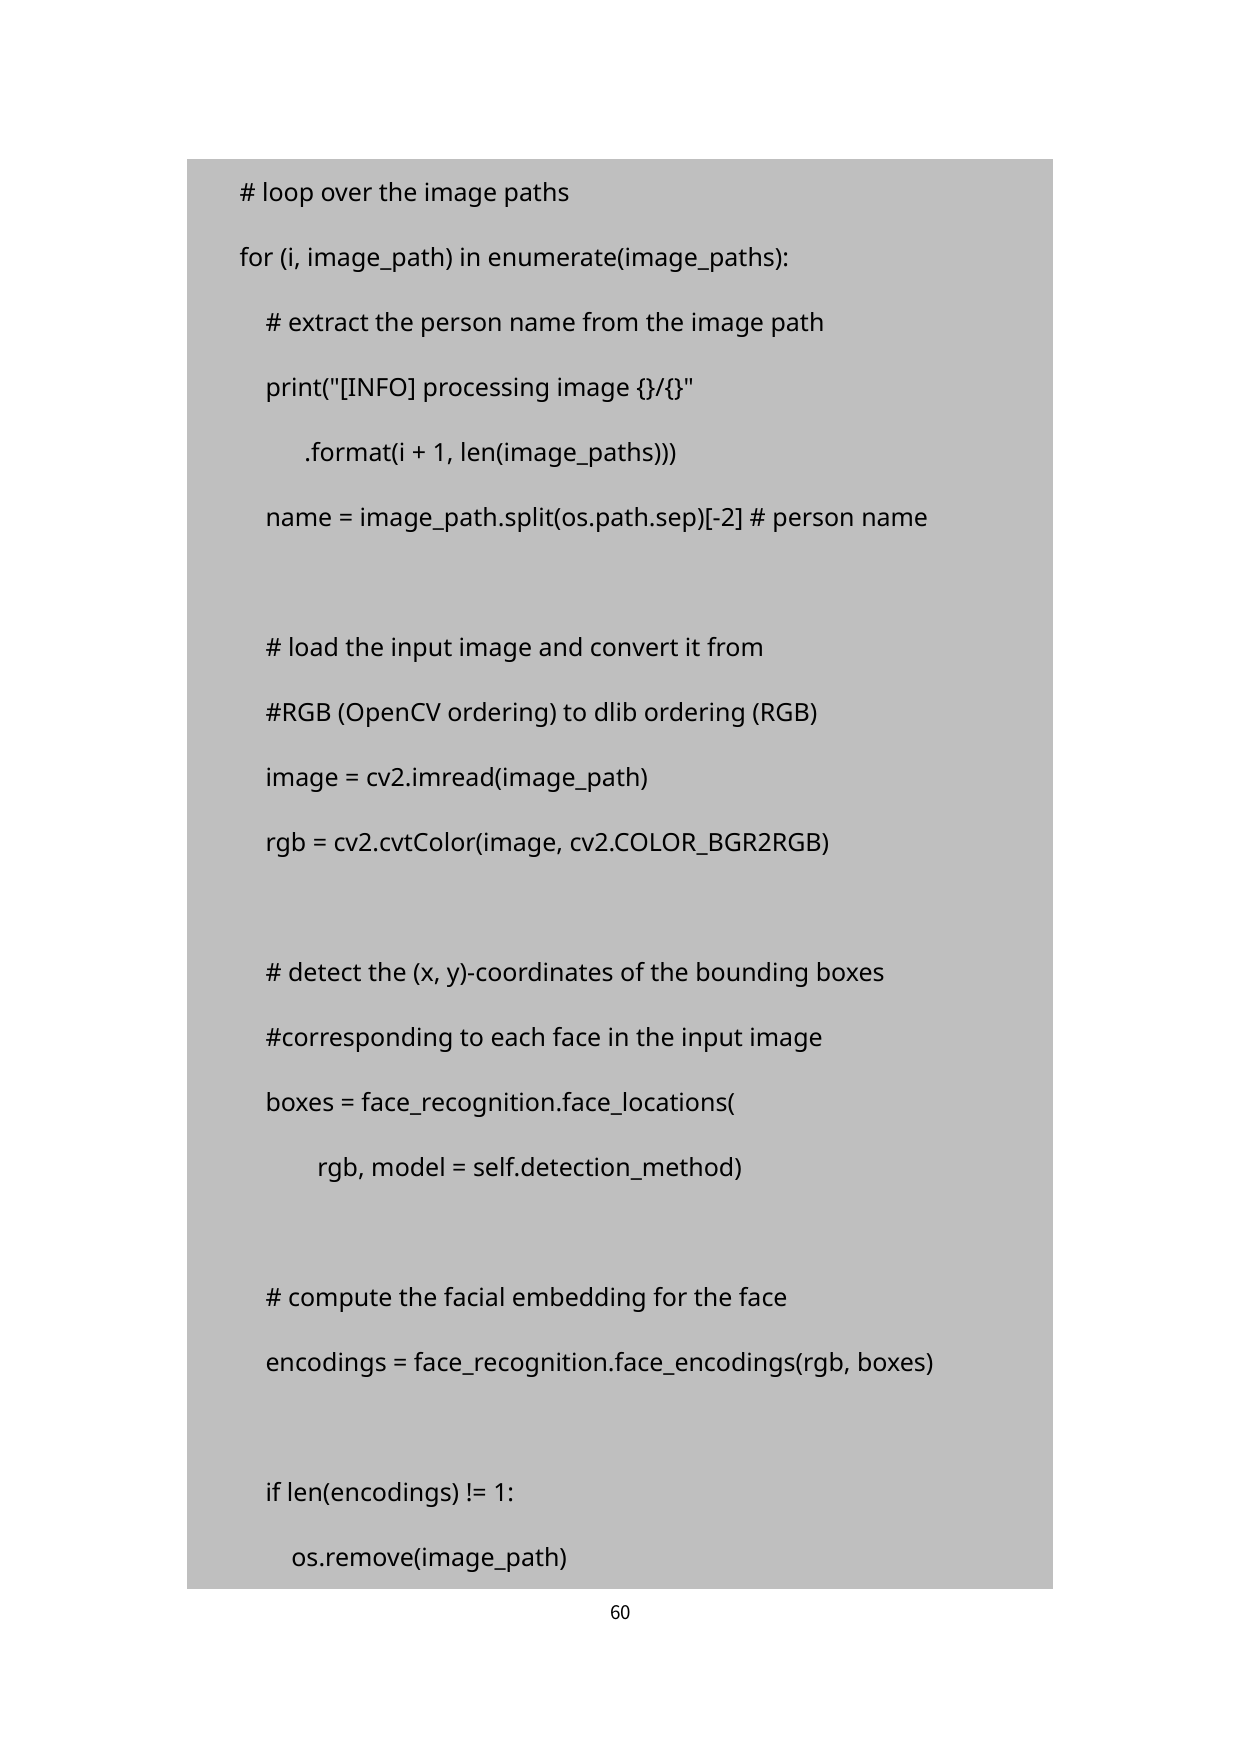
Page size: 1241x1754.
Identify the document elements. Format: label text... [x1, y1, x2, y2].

text for (i, image_path) in enumerate(image_paths): [187, 224, 1053, 289]
text print("[INFO] processing image {}/{}" [187, 354, 1053, 419]
text # load the input image and convert it from [187, 614, 1053, 679]
text encodings = face_recognition.face_encodings(rgb, boxes) [187, 1329, 1053, 1394]
text name = image_path.split(os.path.sep)[-2] # person name [187, 484, 1053, 549]
text os.remove(image_path) [187, 1524, 1053, 1589]
text # loop over the image paths [187, 159, 1053, 224]
text rgb, model = self.detection_method) [187, 1134, 1053, 1199]
text .format(i + 1, len(image_paths))) [187, 419, 1053, 484]
text #corresponding to each face in the input image [187, 1004, 1053, 1069]
text rgb = cv2.cvtColor(image, cv2.COLOR_BGR2RGB) [187, 809, 1053, 874]
text if len(encodings) != 1: [187, 1459, 1053, 1524]
text image = cv2.imread(image_path) [187, 744, 1053, 809]
text # detect the (x, y)-coordinates of the bounding boxes [187, 939, 1053, 1004]
text #RGB (OpenCV ordering) to dlib ordering (RGB) [187, 679, 1053, 744]
text boxes = face_recognition.face_locations( [187, 1069, 1053, 1134]
text # compute the facial embedding for the face [187, 1264, 1053, 1329]
text # extract the person name from the image path [187, 289, 1053, 354]
